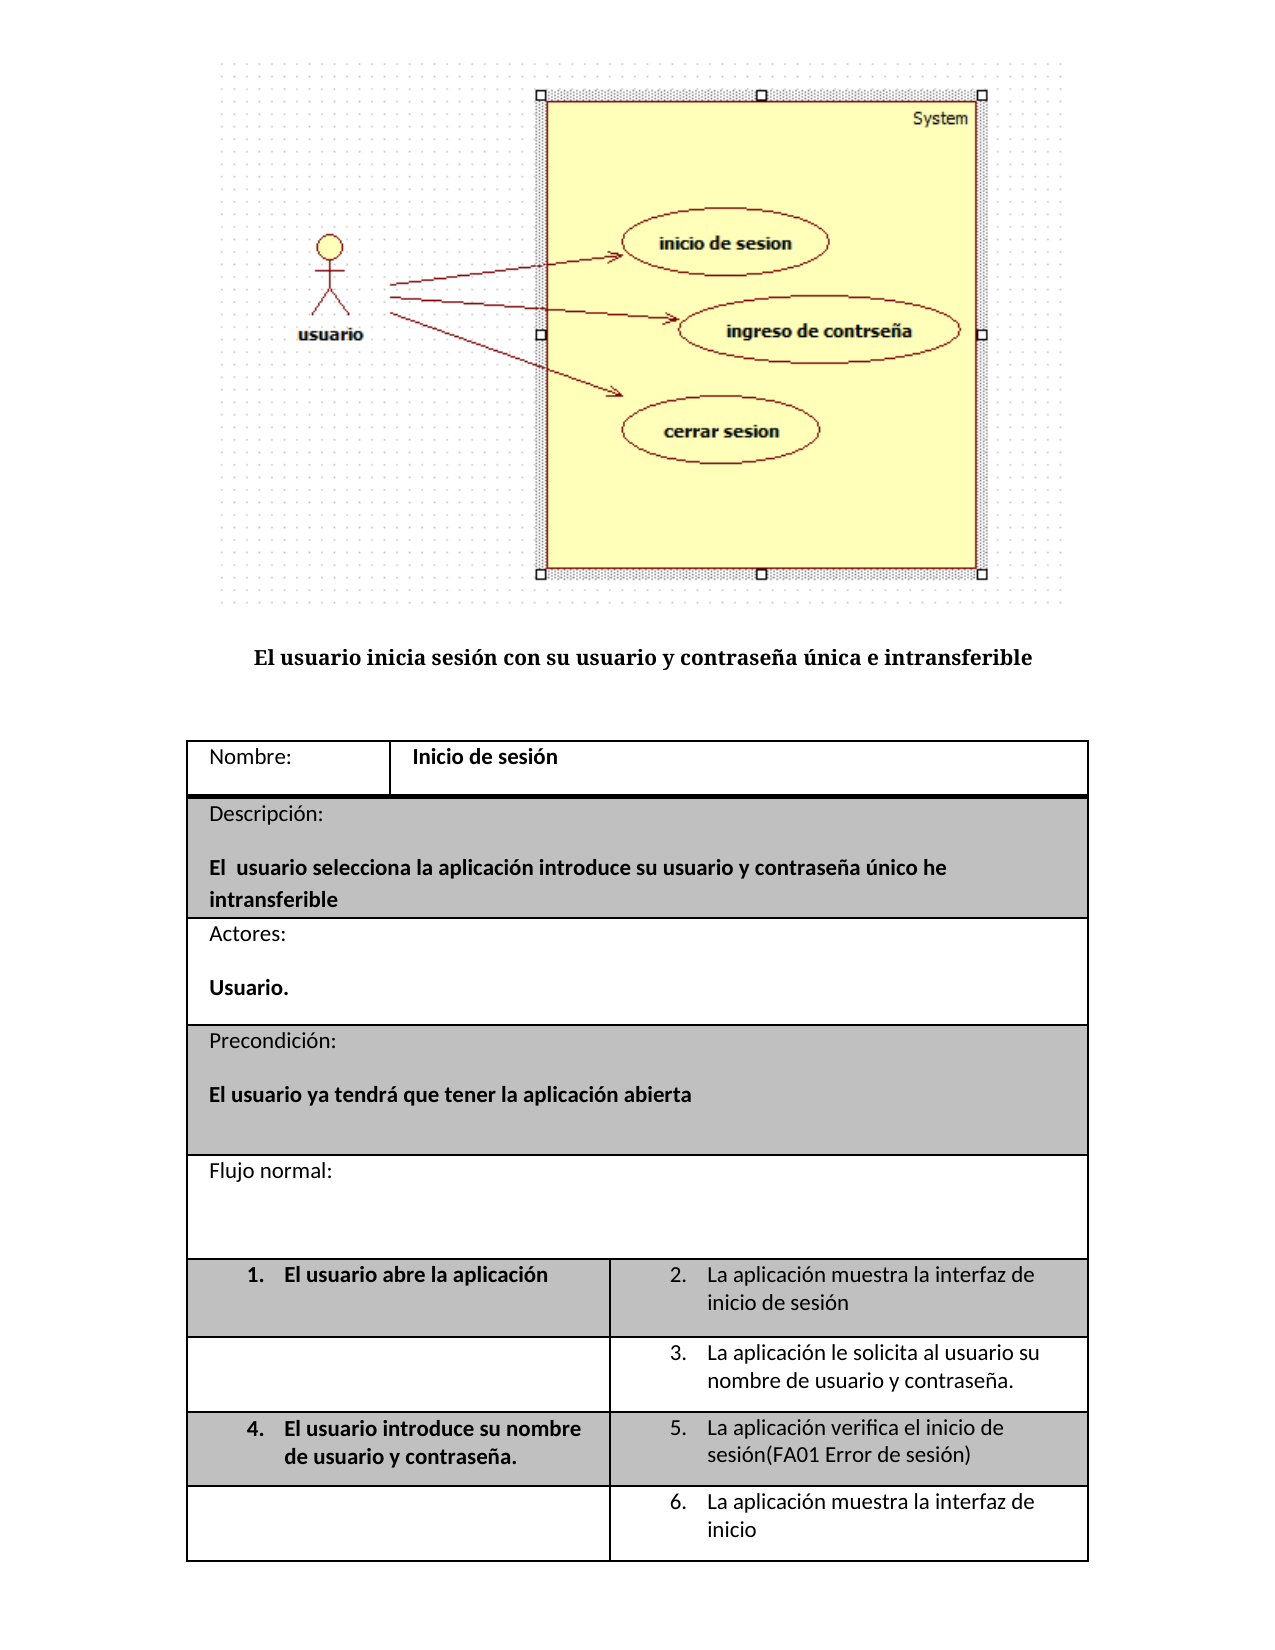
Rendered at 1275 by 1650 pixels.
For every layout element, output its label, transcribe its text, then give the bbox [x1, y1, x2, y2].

table_header Nombre: [188, 742, 389, 794]
table_cell La aplicación le solicita al usuario su nombre de usuario y contraseña. [611, 1338, 1087, 1411]
table_cell Descripción: El usuario selecciona la aplicación introduce su usuario y contraseña único he intransferible [188, 799, 1087, 917]
table_cell Flujo normal: [188, 1156, 1087, 1258]
table_cell Actores: Usuario. [188, 919, 1087, 1024]
table_header Inicio de sesión [391, 742, 1087, 794]
table_cell La aplicación verifica el inicio de sesión(FA01 Error de sesión) [611, 1413, 1087, 1485]
subtitle El usuario inicia sesión con su usuario y contraseña única e intransferible [91, 643, 1196, 672]
table_cell El usuario introduce su nombre de usuario y contraseña. [188, 1413, 609, 1485]
table_cell La aplicación muestra la interfaz de inicio de sesión [611, 1260, 1087, 1336]
table_cell Precondición: El usuario ya tendrá que tener la aplicación abierta [188, 1026, 1087, 1154]
picture [212, 62, 1063, 610]
table_cell [188, 1338, 609, 1411]
table_cell [188, 1487, 609, 1559]
table_cell El usuario abre la aplicación [188, 1260, 609, 1336]
table_cell La aplicación muestra la interfaz de inicio [611, 1487, 1087, 1559]
